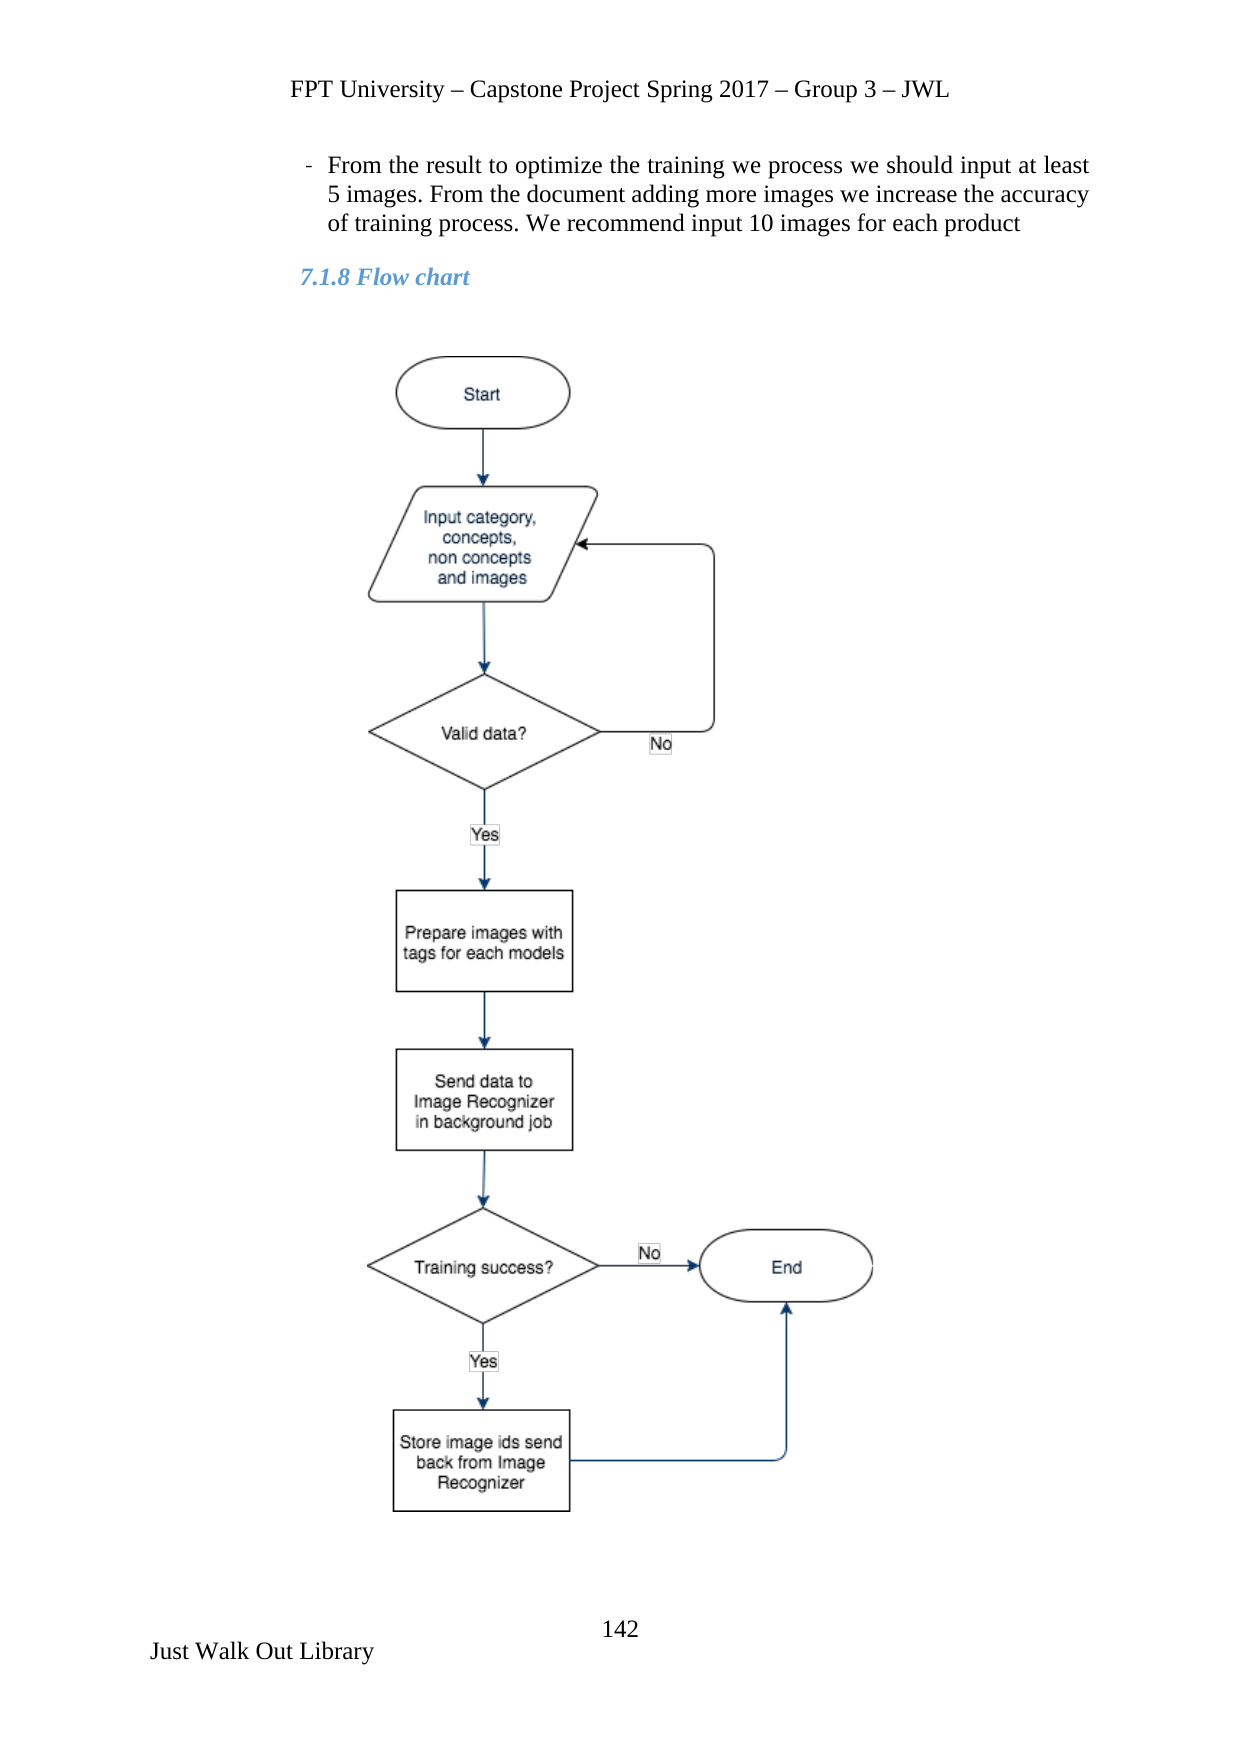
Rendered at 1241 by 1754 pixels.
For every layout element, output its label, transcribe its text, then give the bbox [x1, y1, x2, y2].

list From the result to optimize the training we process we should input at least 5 images. From the document adding more images we increase the accuracy of training process. We recommend input 10 images for each product [304, 150, 1090, 237]
subtitle Flow chart [300, 262, 1090, 291]
